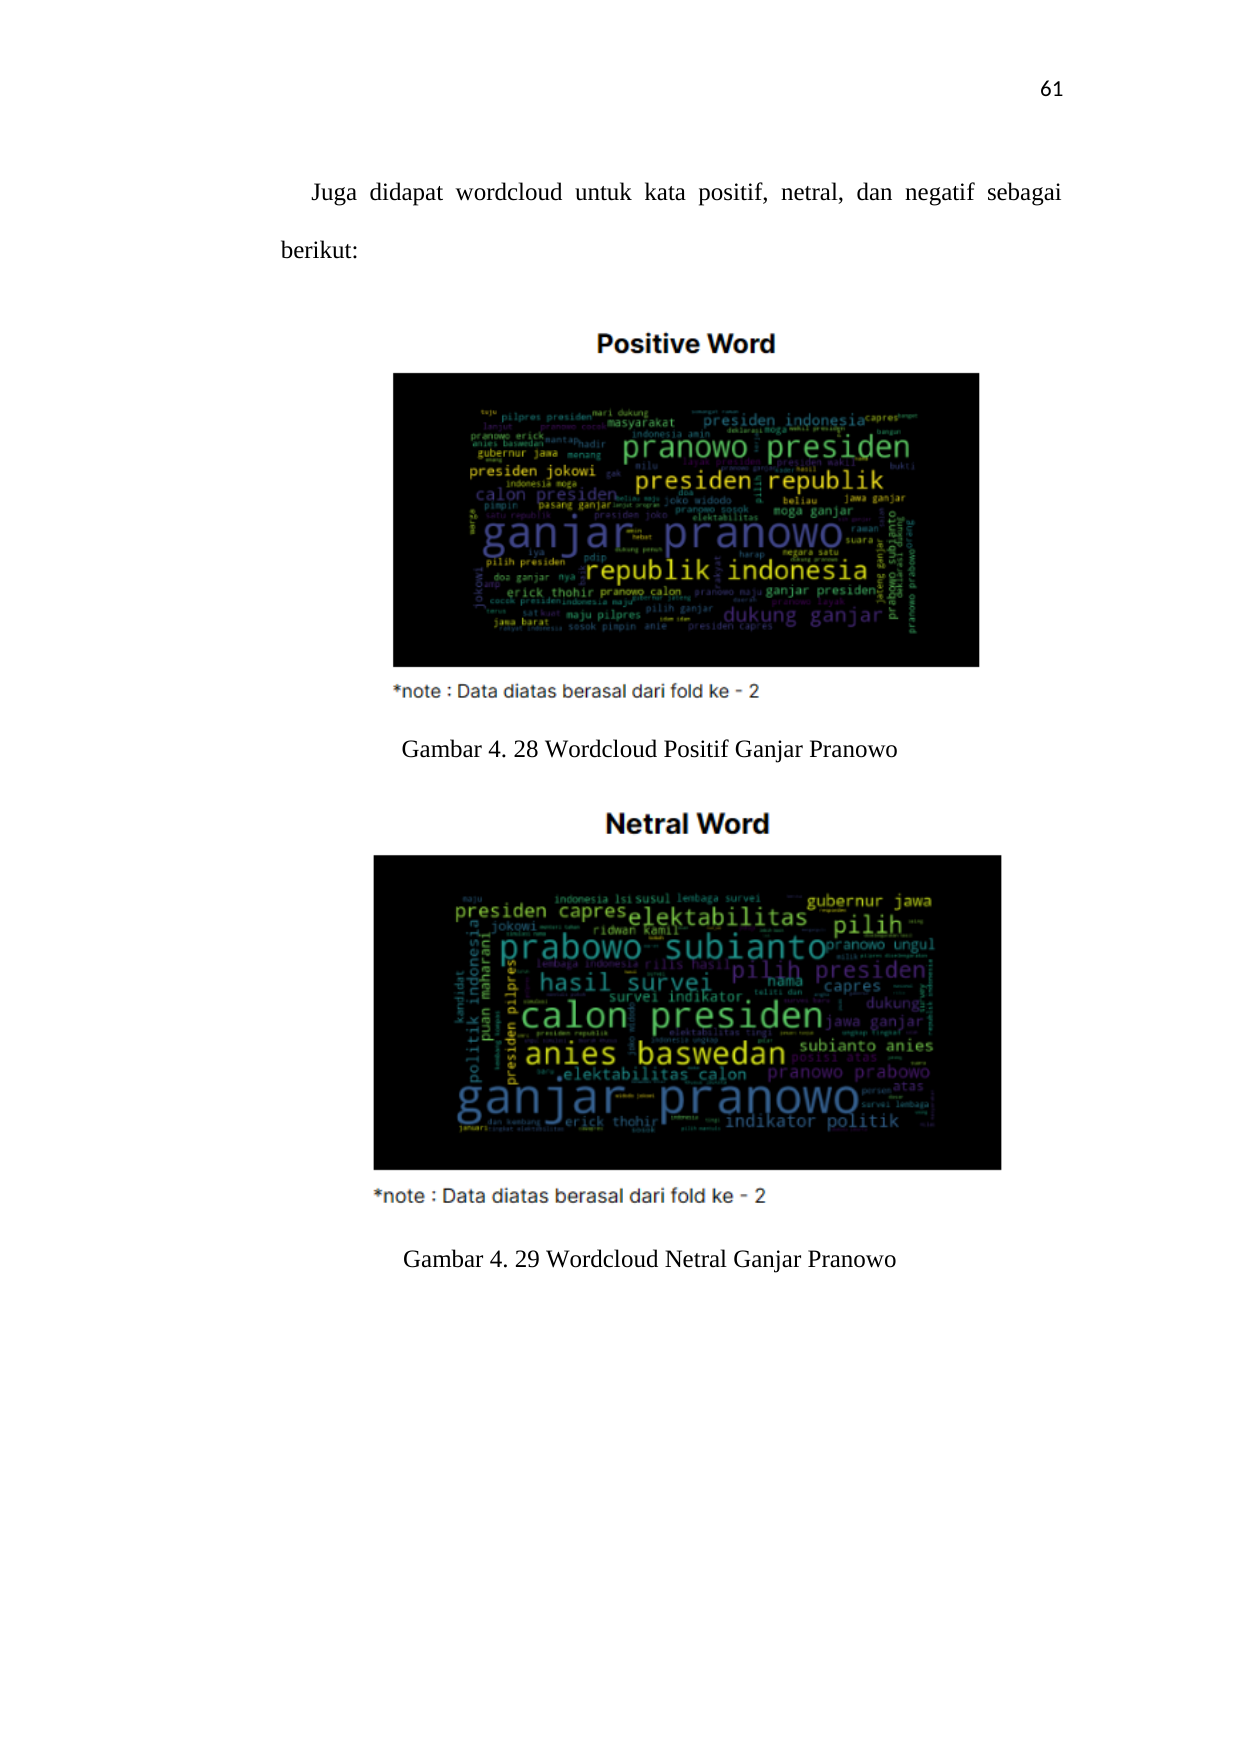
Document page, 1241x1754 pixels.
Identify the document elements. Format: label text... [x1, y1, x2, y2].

picture [376, 308, 998, 707]
text Gambar 4. 29 Wordcloud Netral Ganjar Pranowo [236, 1244, 1063, 1273]
text Juga didapat wordcloud untuk kata positif, netral, dan negatif sebagai berikut: [281, 177, 1063, 263]
picture [354, 788, 1020, 1217]
text Gambar 4. 28 Wordcloud Positif Ganjar Pranowo [236, 734, 1063, 763]
